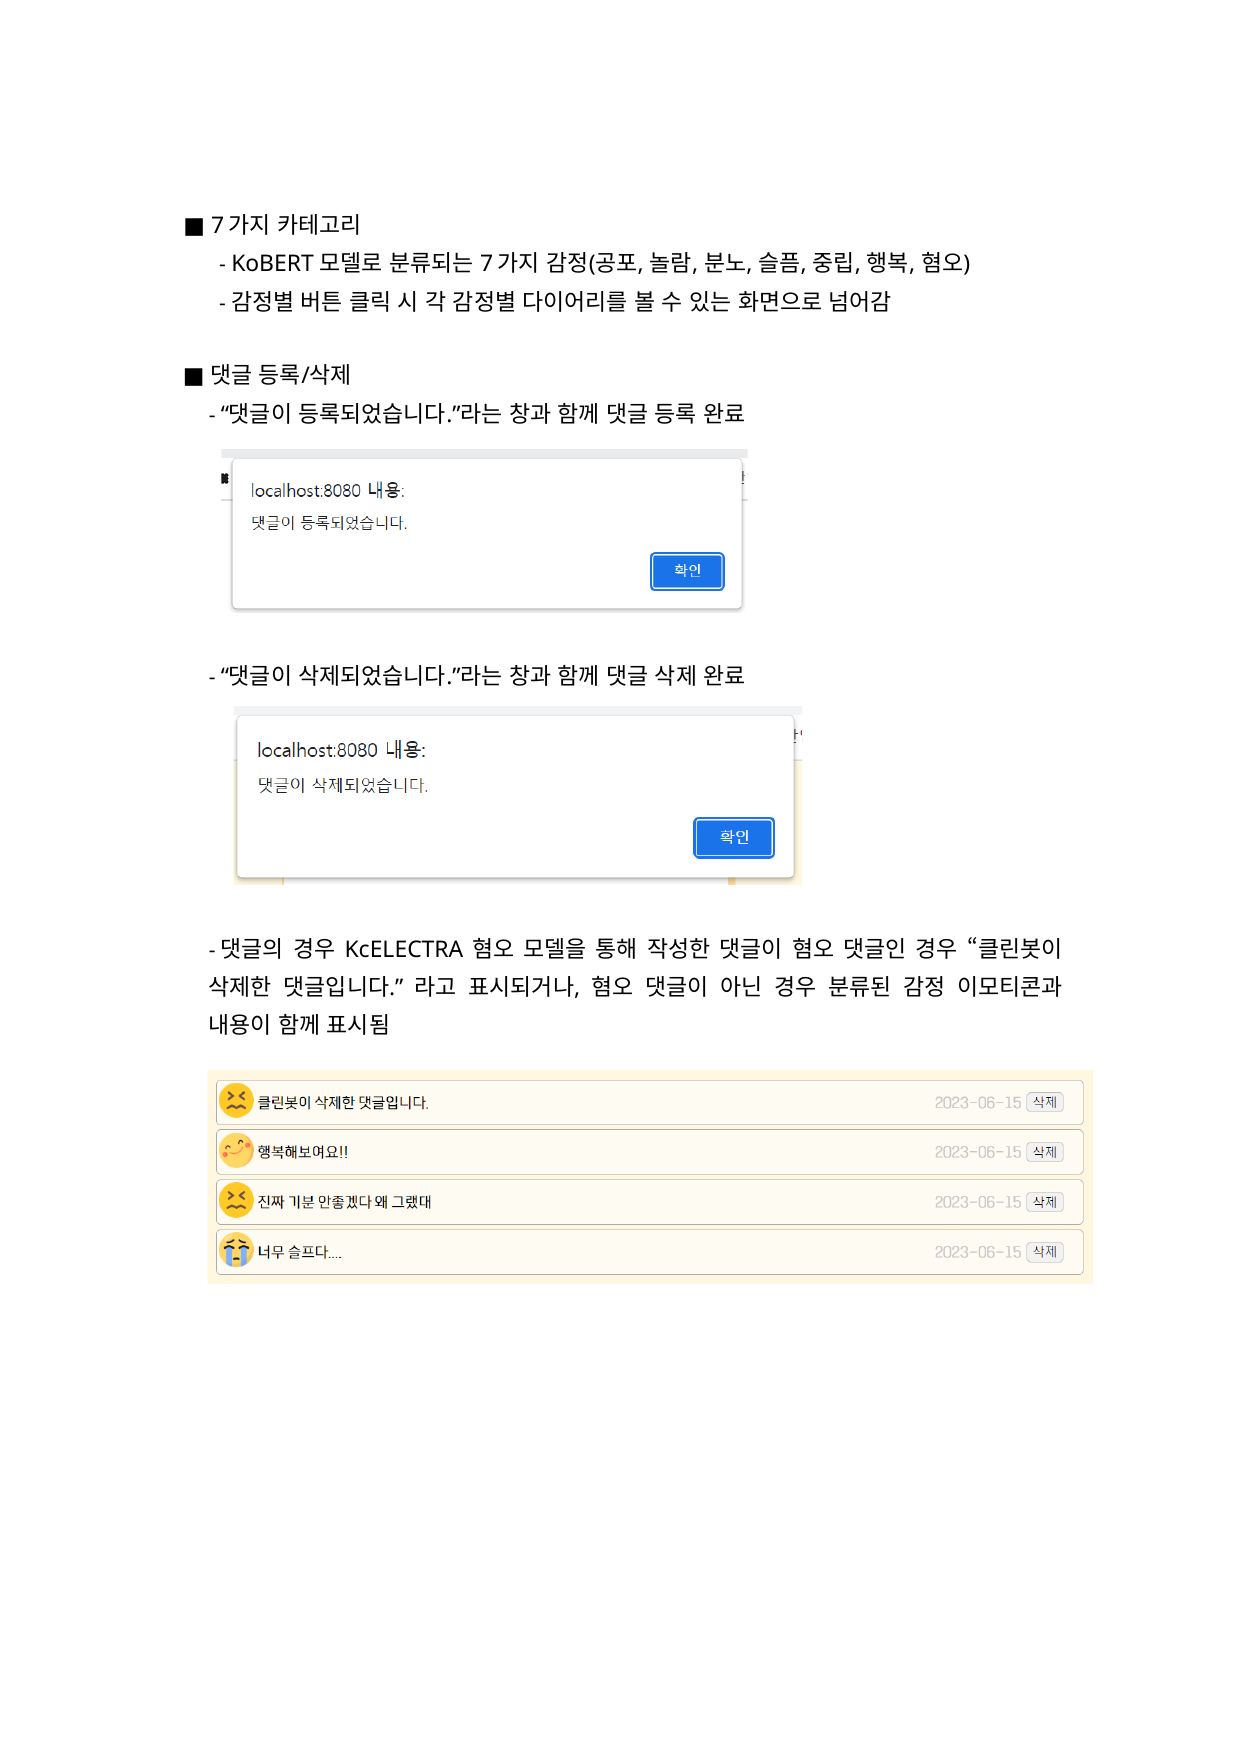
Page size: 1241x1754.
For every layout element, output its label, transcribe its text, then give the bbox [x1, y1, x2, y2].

text ■ 7가지 카테고리 [177, 207, 1063, 240]
list 댓글의 경우 KcELECTRA 혐오 모델을 통해 작성한 댓글이 혐오 댓글인 경우 “클린봇이 삭제한 댓글입니다.” 라고 표시되거나, 혐오 댓글이 아닌 경우 분류된 감정 이모티콘과 내용이 함께 표시됨 [208, 931, 1063, 1040]
list 감정별 버튼 클릭 시 각 감정별 다이어리를 볼 수 있는 화면으로 넘어감 [219, 283, 1063, 317]
picture [221, 449, 748, 613]
picture [207, 1070, 1094, 1284]
list KoBERT 모델로 분류되는 7가지 감정(공포, 놀람, 분노, 슬픔, 중립, 행복, 혐오) [219, 245, 1063, 278]
picture [233, 706, 803, 885]
list “댓글이 삭제되었습니다.”라는 창과 함께 댓글 삭제 완료 [208, 658, 1063, 691]
text ■ 댓글 등록/삭제 [177, 357, 1063, 391]
list “댓글이 등록되었습니다.”라는 창과 함께 댓글 등록 완료 [208, 396, 1063, 429]
